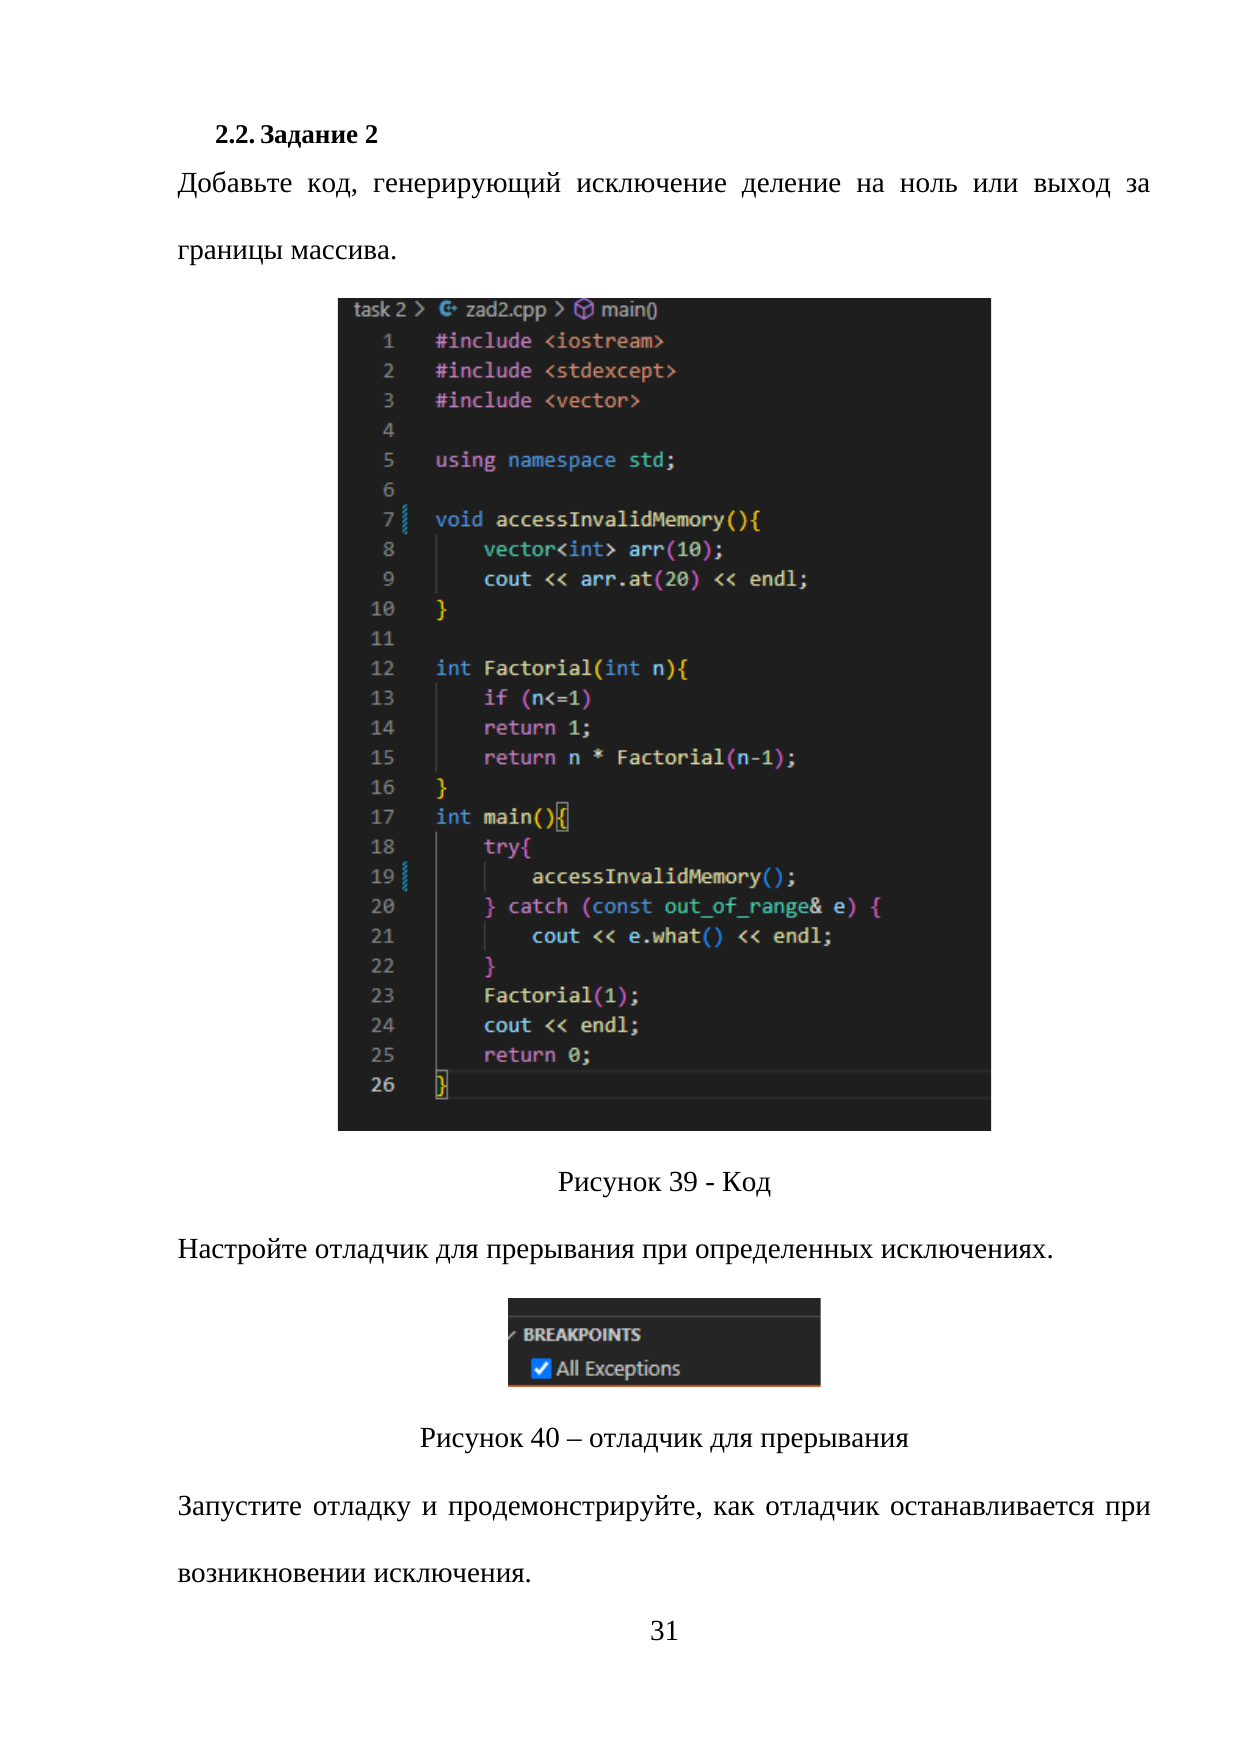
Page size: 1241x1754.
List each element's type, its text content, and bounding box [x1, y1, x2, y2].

text Добавьте код, генерирующий исключение деление на ноль или выход за границы массива. [177, 165, 1152, 265]
text Запустите отладку и продемонстрируйте, как отладчик останавливается при возникновении исключения. [177, 1488, 1152, 1588]
text Рисунок 40 – отладчик для прерывания [177, 1421, 1152, 1454]
picture [337, 298, 992, 1131]
subtitle Задание 2 [215, 118, 1152, 149]
text Настройте отладчик для прерывания при определенных исключениях. [177, 1231, 1152, 1264]
picture [508, 1298, 821, 1387]
text Рисунок 39 - Код [177, 1164, 1152, 1197]
